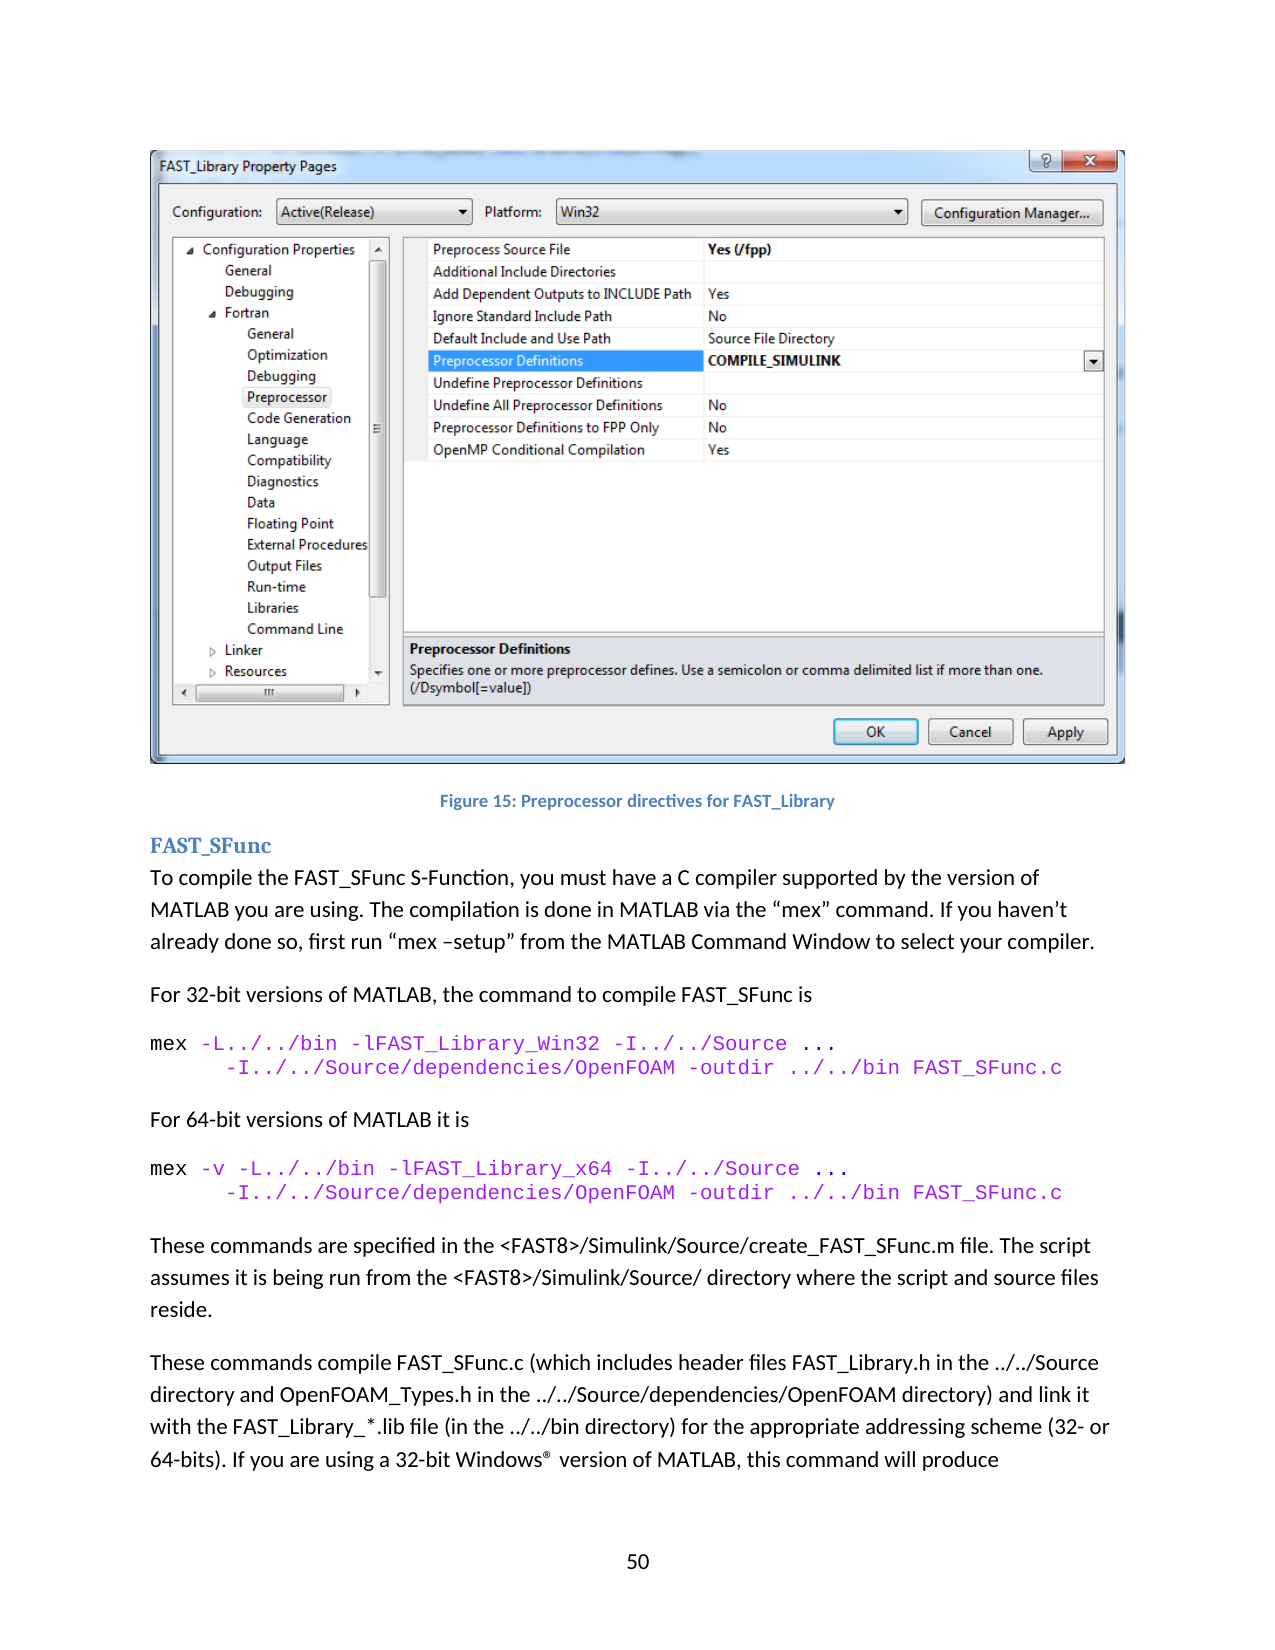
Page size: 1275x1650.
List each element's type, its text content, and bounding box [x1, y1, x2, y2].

text -I../../Source/dependencies/OpenFOAM -outdir ../../bin FAST_SFunc.c [225, 1182, 1125, 1206]
text -I../../Source/dependencies/OpenFOAM -outdir ../../bin FAST_SFunc.c [225, 1057, 1125, 1080]
text For 32-bit versions of MATLAB, the command to compile FAST_SFunc is [150, 980, 1125, 1008]
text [150, 1348, 1125, 1473]
subtitle FAST_SFunc [150, 832, 1125, 859]
picture [150, 150, 1125, 764]
text mex -L../../bin -lFAST_Library_Win32 -I../../Source ... [150, 1033, 1125, 1057]
text mex -v -L../../bin -lFAST_Library_x64 -I../../Source ... [150, 1158, 1125, 1182]
text To compile the FAST_SFunc S-Function, you must have a C compiler supported by the version of MATLAB you are using. The compilation is done in MATLAB via the “mex” command. If you haven’t already done so, first run “mex –setup” from the MATLAB Command Window to select your compiler. [150, 863, 1125, 955]
text For 64-bit versions of MATLAB it is [150, 1105, 1125, 1133]
text These commands are specified in the <FAST8>/Simulink/Source/create_FAST_SFunc.m file. The script assumes it is being run from the <FAST8>/Simulink/Source/ directory where the script and source files reside. [150, 1231, 1125, 1323]
